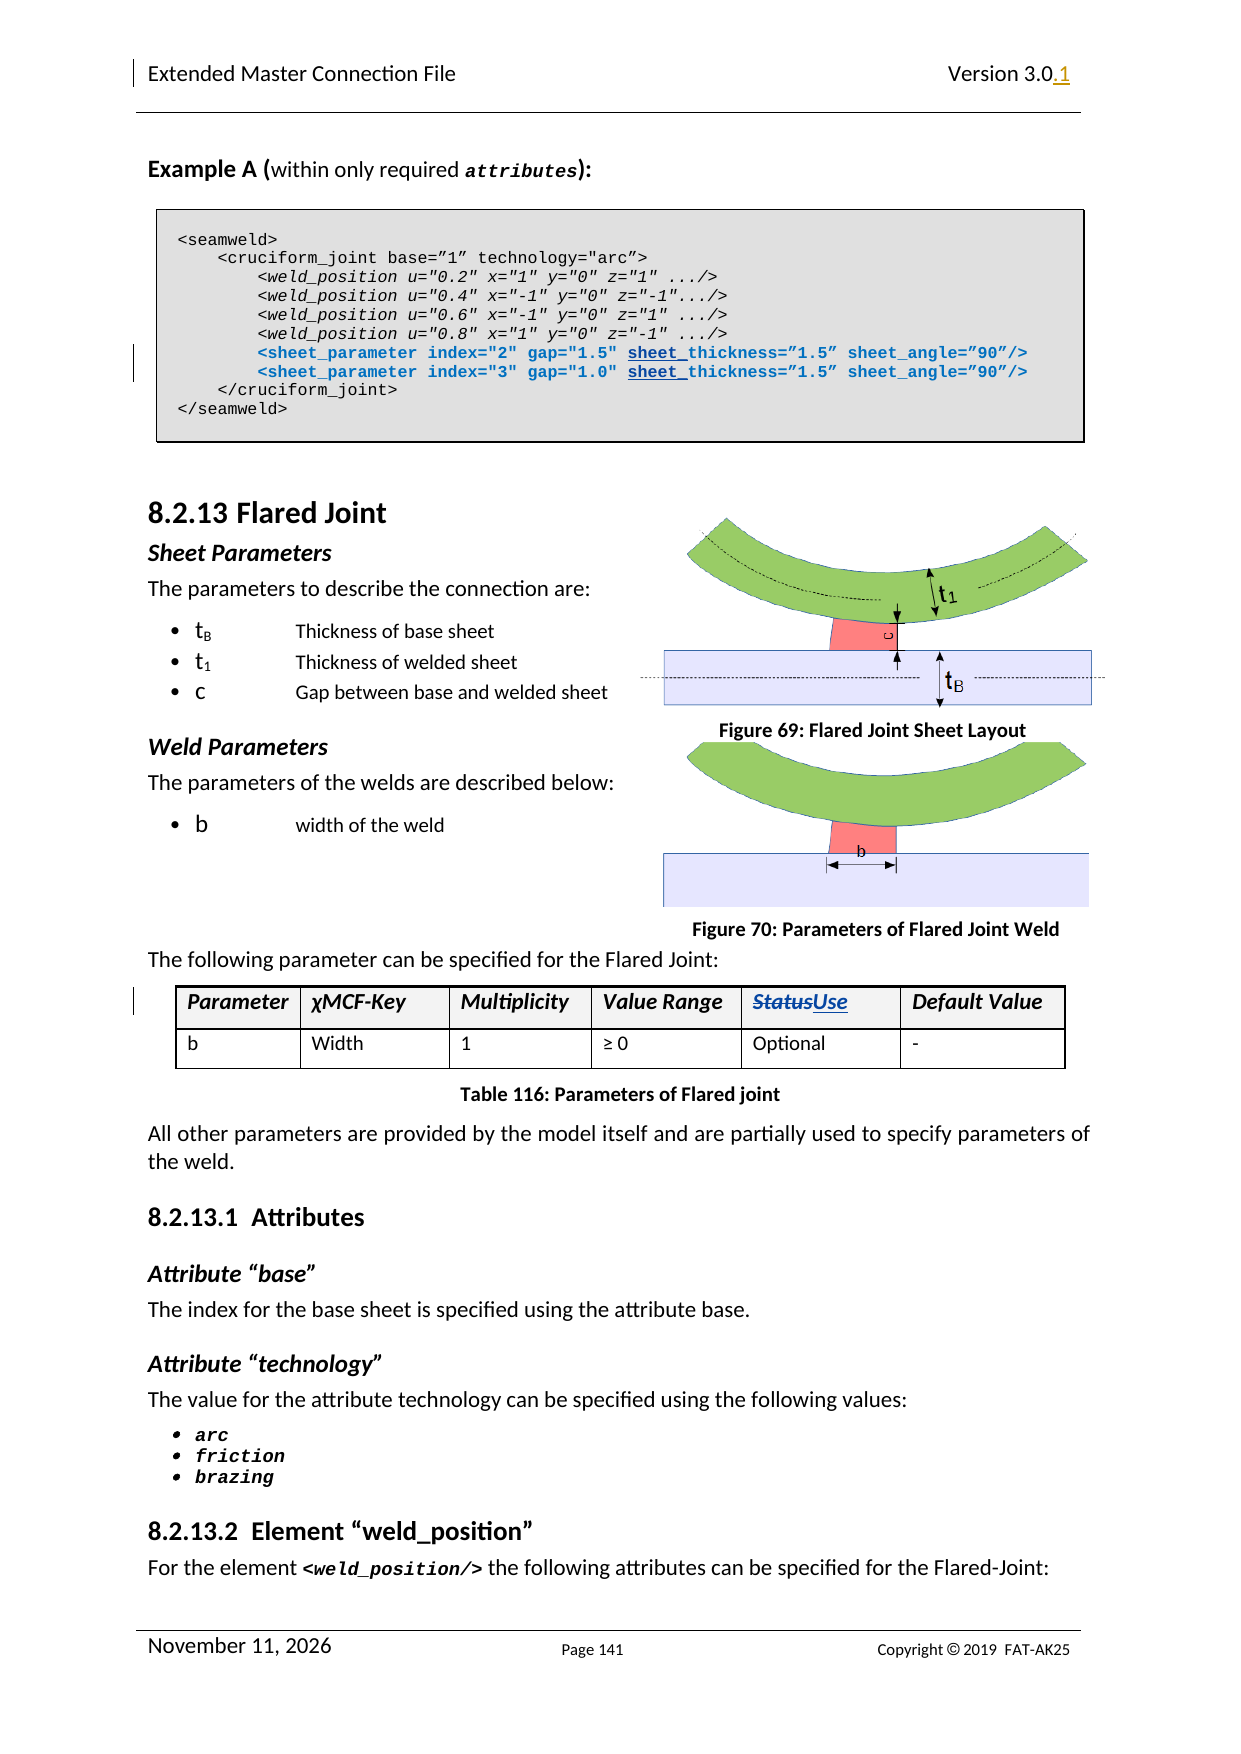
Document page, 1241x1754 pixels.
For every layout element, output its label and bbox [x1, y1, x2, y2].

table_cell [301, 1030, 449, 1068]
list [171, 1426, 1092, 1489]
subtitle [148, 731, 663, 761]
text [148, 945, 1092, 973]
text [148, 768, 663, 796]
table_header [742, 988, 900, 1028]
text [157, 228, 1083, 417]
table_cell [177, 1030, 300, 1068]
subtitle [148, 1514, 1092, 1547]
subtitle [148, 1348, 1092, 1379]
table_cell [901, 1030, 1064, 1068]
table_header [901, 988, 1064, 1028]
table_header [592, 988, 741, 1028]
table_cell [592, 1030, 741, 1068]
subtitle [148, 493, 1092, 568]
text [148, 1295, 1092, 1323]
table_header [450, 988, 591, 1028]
picture [640, 517, 1106, 708]
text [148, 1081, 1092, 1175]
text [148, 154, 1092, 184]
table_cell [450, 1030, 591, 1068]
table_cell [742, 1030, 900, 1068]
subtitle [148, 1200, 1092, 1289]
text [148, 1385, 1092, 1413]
picture [663, 743, 1089, 907]
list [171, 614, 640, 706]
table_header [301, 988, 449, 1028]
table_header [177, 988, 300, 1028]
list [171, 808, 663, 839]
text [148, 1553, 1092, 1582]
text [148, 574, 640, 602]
